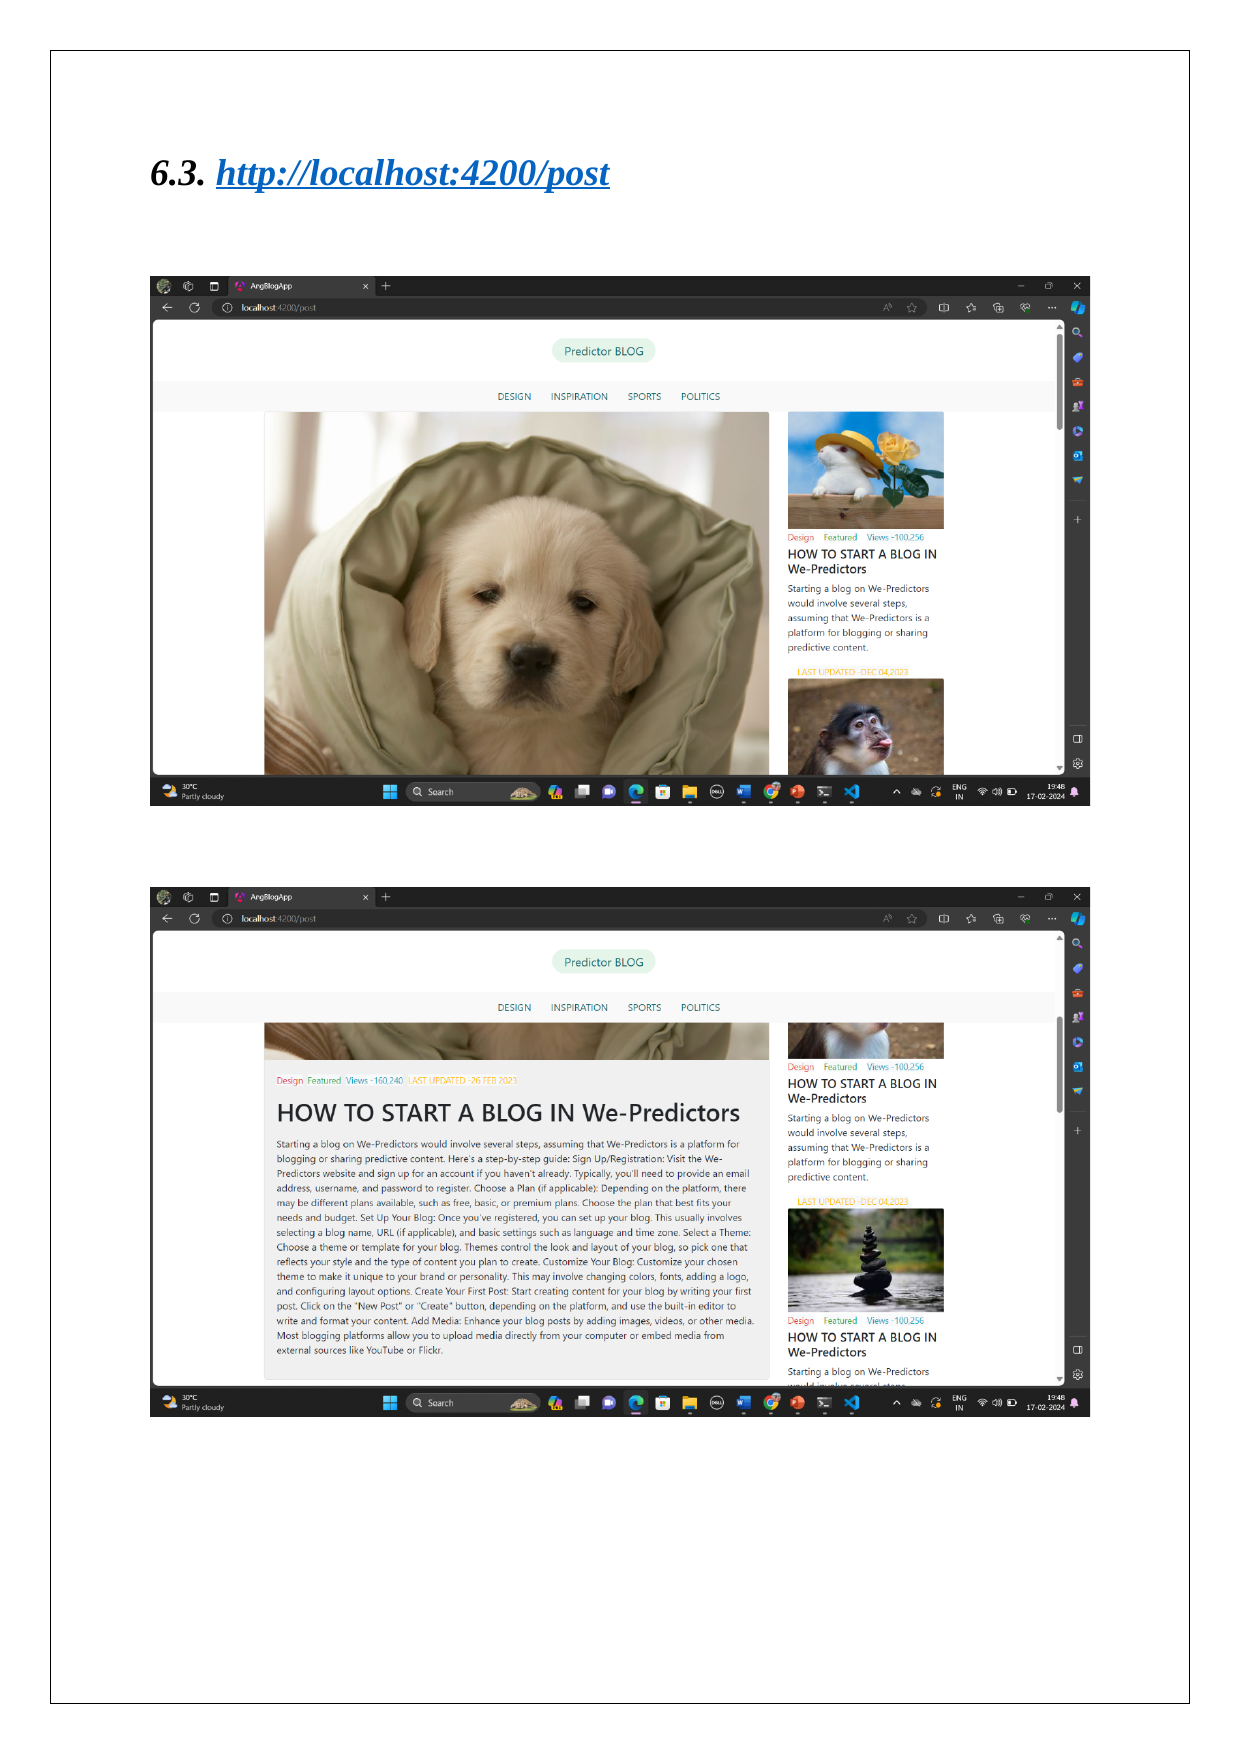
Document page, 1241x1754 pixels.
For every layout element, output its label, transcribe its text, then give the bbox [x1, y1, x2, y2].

picture [150, 887, 1091, 1417]
picture [150, 276, 1091, 806]
text 6.3. http://localhost:4200/post [150, 150, 1090, 193]
